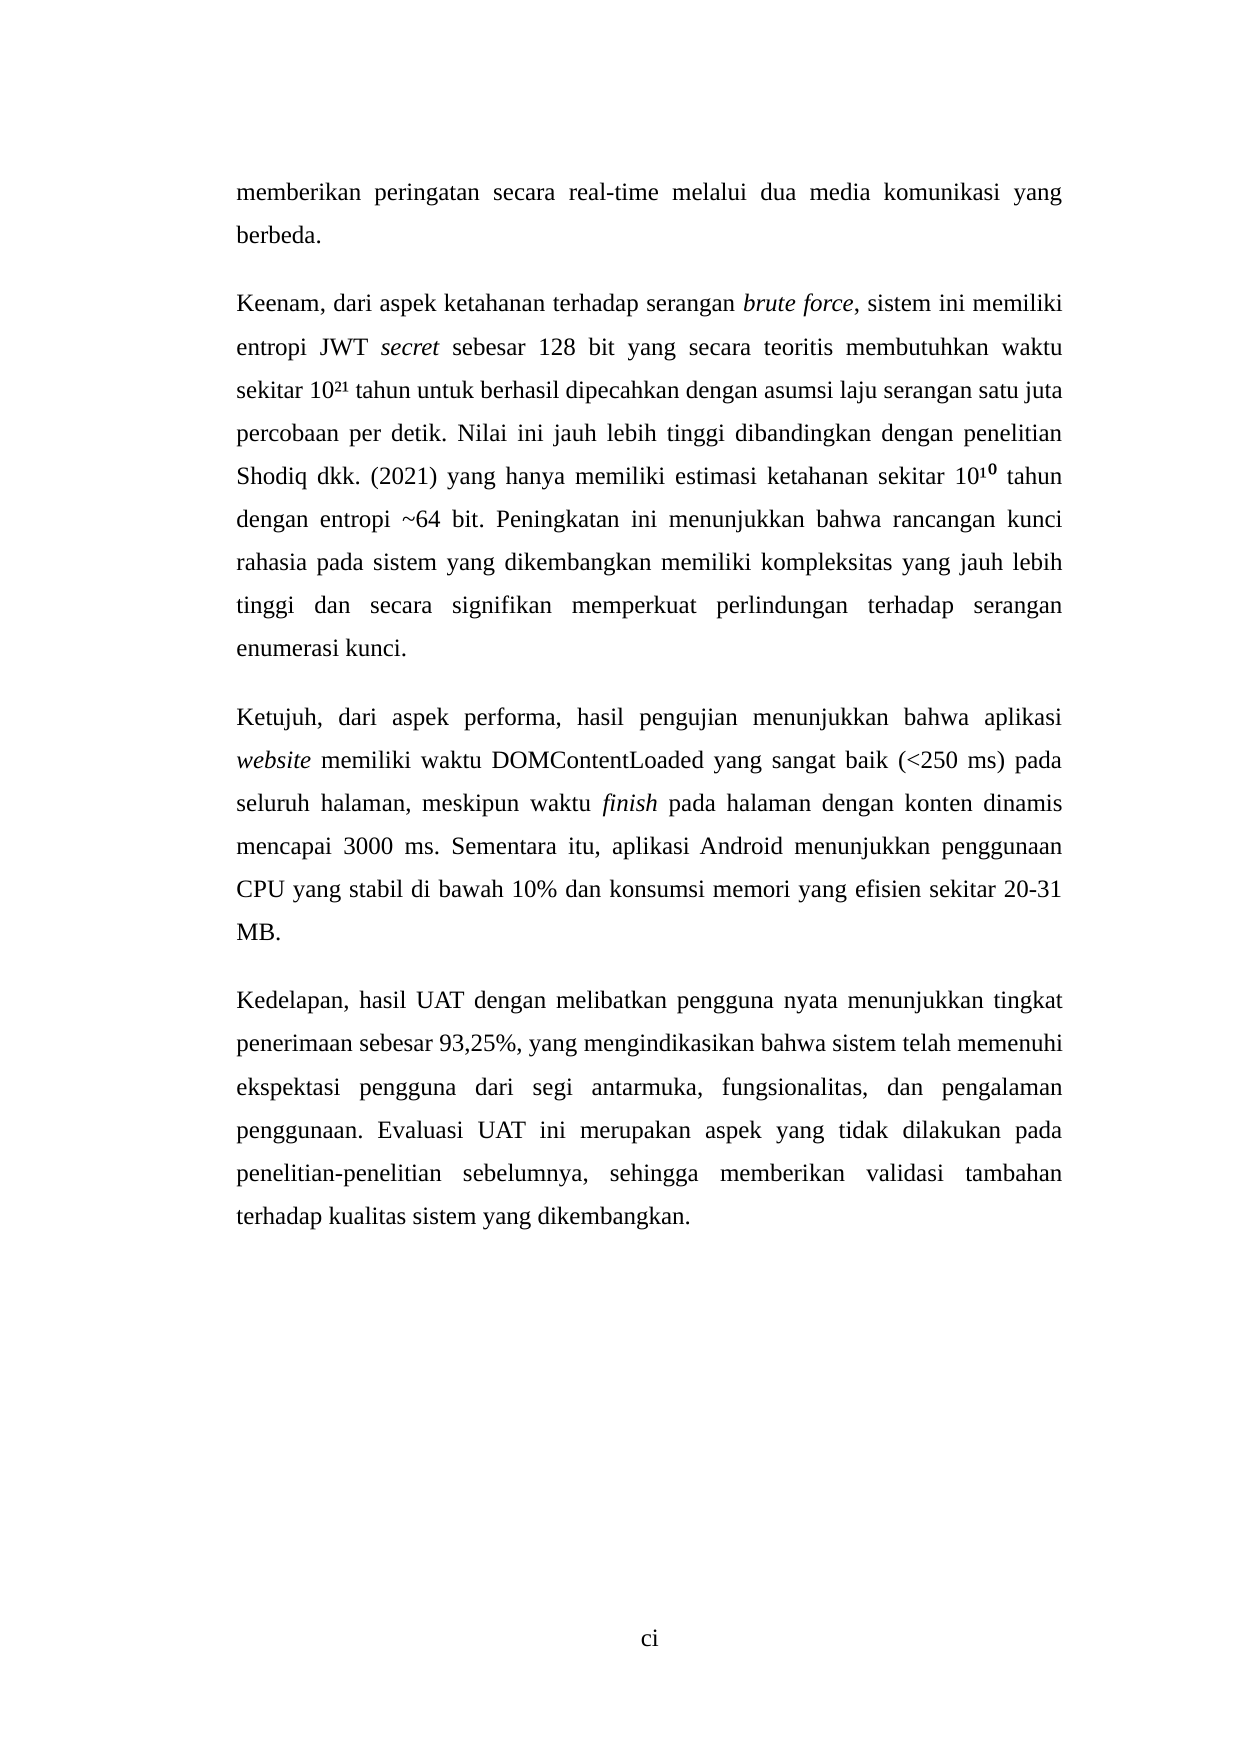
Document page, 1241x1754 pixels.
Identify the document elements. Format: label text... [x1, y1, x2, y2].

text Keenam, dari aspek ketahanan terhadap serangan brute force, sistem ini memiliki entropi JWT secret sebesar 128 bit yang secara teoritis membutuhkan waktu sekitar 10²¹ tahun untuk berhasil dipecahkan dengan asumsi laju serangan satu juta percobaan per detik. Nilai ini jauh lebih tinggi dibandingkan dengan penelitian Shodiq dkk. (2021) yang hanya memiliki estimasi ketahanan sekitar 10¹⁰ tahun dengan entropi ~64 bit. Peningkatan ini menunjukkan bahwa rancangan kunci rahasia pada sistem yang dikembangkan memiliki kompleksitas yang jauh lebih tinggi dan secara signifikan memperkuat perlindungan terhadap serangan enumerasi kunci. [236, 288, 1063, 662]
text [236, 177, 1063, 249]
text Ketujuh, dari aspek performa, hasil pengujian menunjukkan bahwa aplikasi website memiliki waktu DOMContentLoaded yang sangat baik (<250 ms) pada seluruh halaman, meskipun waktu finish pada halaman dengan konten dinamis mencapai 3000 ms. Sementara itu, aplikasi Android menunjukkan penggunaan CPU yang stabil di bawah 10% dan konsumsi memori yang efisien sekitar 20-31 MB. [236, 702, 1063, 946]
text Kedelapan, hasil UAT dengan melibatkan pengguna nyata menunjukkan tingkat penerimaan sebesar 93,25%, yang mengindikasikan bahwa sistem telah memenuhi ekspektasi pengguna dari segi antarmuka, fungsionalitas, dan pengalaman penggunaan. Evaluasi UAT ini merupakan aspek yang tidak dilakukan pada penelitian-penelitian sebelumnya, sehingga memberikan validasi tambahan terhadap kualitas sistem yang dikembangkan. [236, 985, 1063, 1230]
